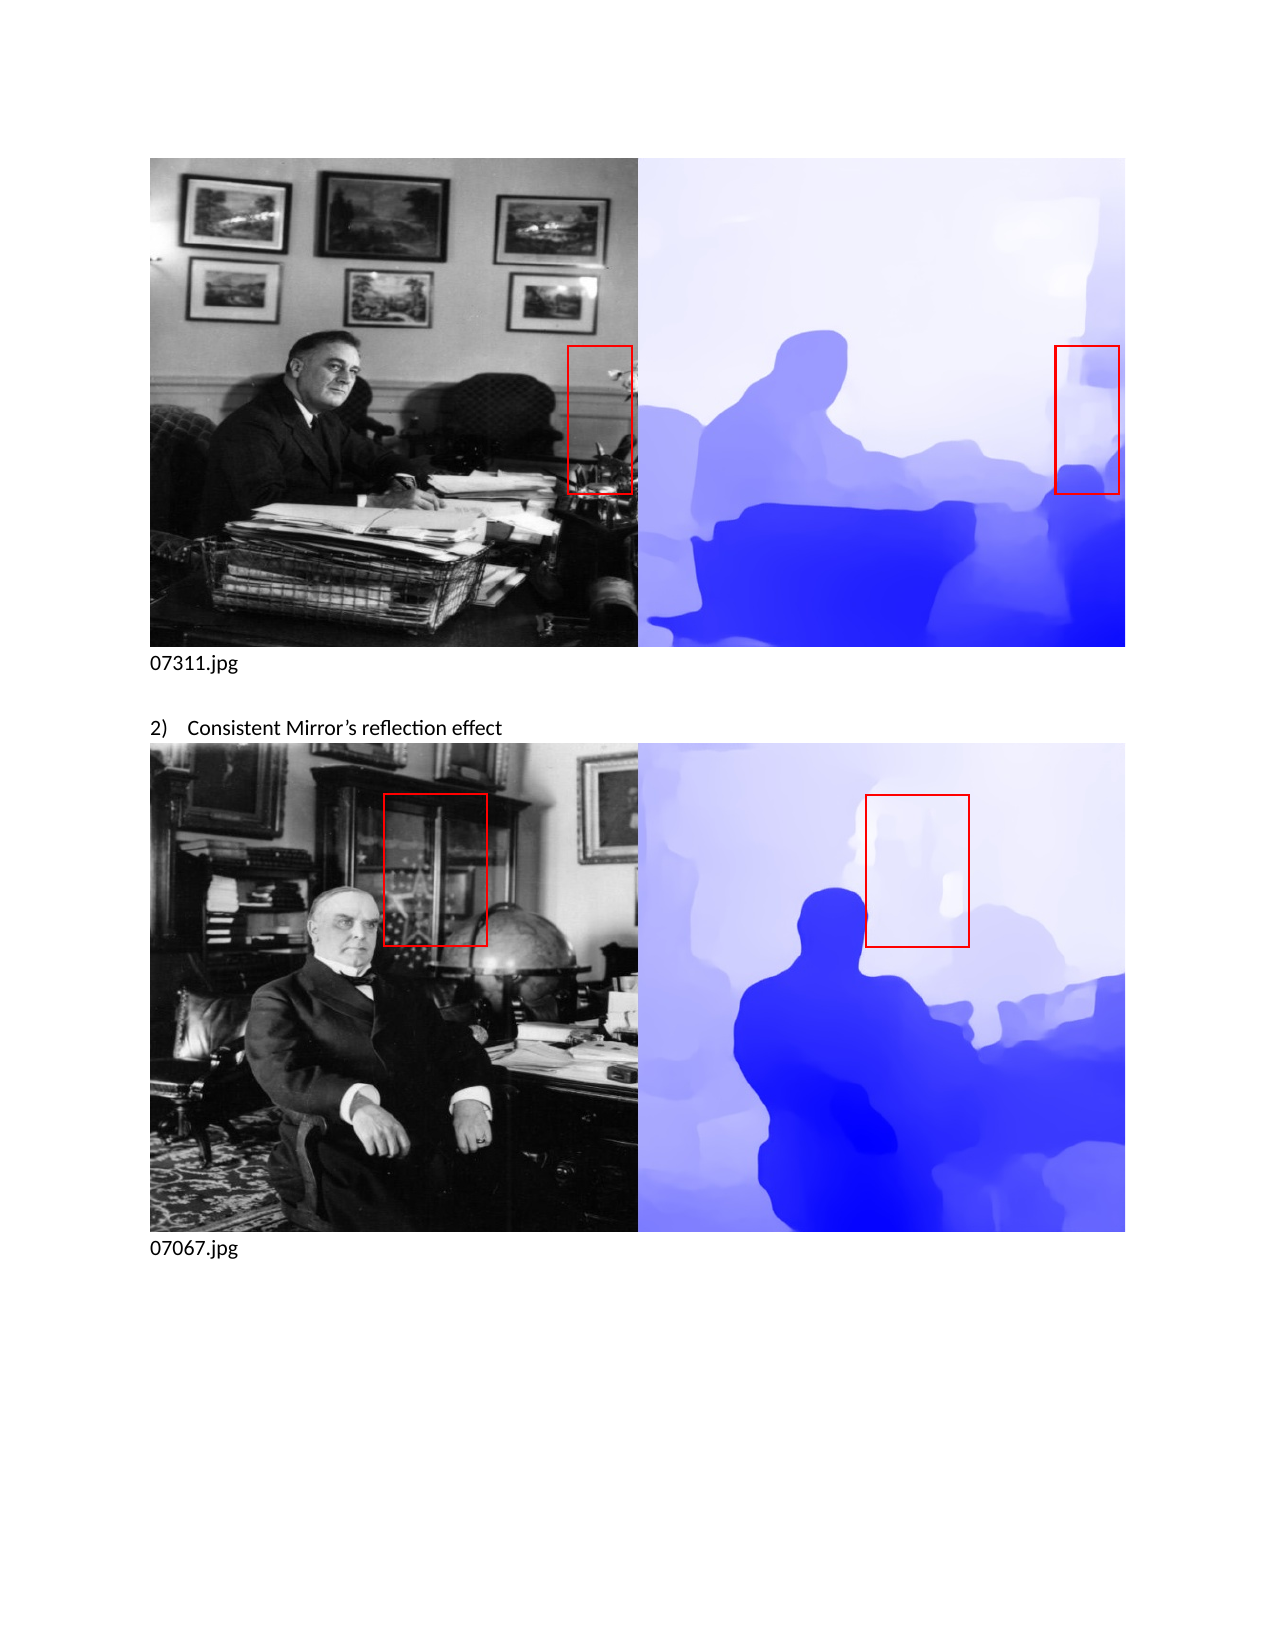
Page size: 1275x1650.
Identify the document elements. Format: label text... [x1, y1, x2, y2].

picture [150, 158, 1125, 647]
text 07067.jpg [150, 1232, 1125, 1264]
text 07311.jpg [150, 647, 1125, 679]
list Consistent Mirror’s reflection effect [150, 711, 1125, 743]
picture [150, 743, 1125, 1232]
